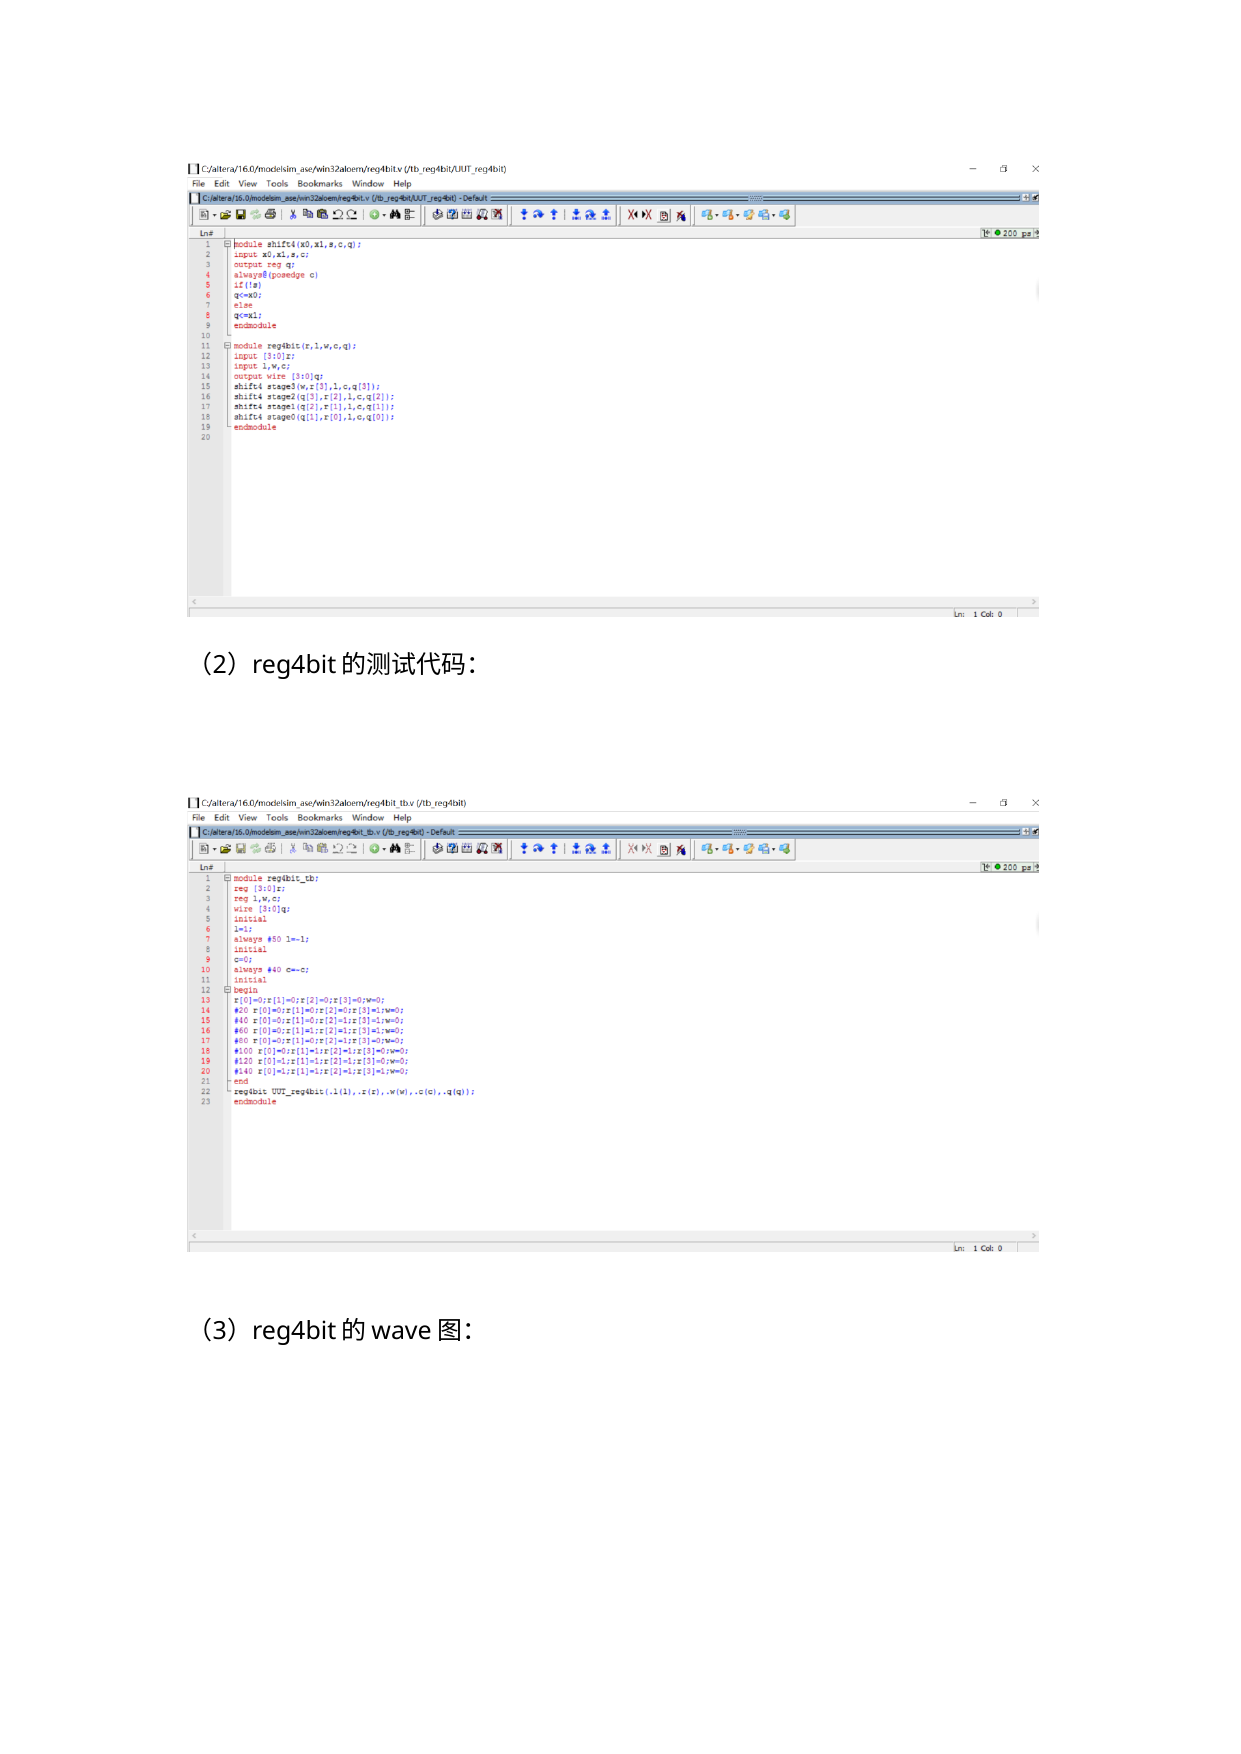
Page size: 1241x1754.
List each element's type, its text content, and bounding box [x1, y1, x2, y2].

picture [187, 795, 1039, 1252]
list reg4bit的wave图： [187, 1296, 1053, 1361]
picture [187, 162, 1039, 617]
list reg4bit的测试代码： [187, 630, 1053, 695]
